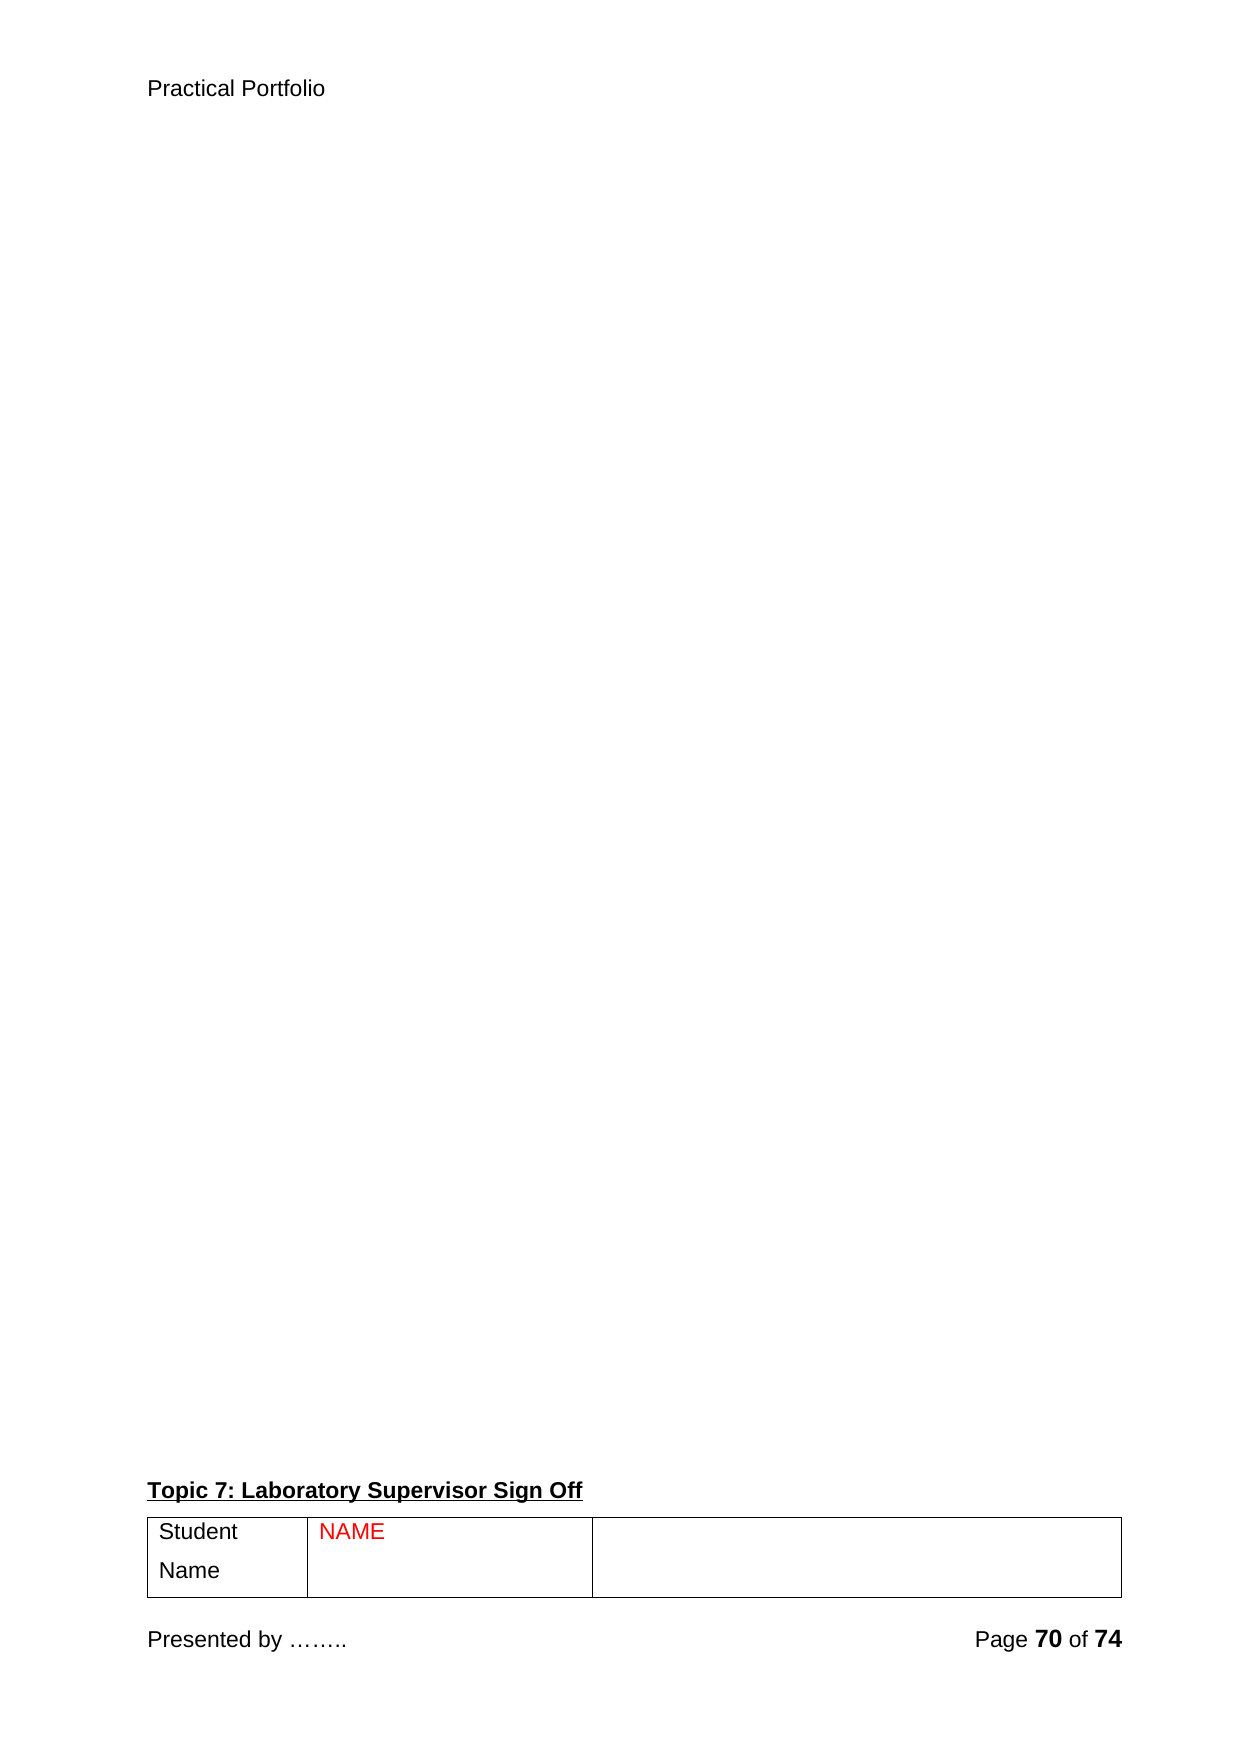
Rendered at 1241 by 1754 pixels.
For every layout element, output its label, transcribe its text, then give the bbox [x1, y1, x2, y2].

table_header NAME [308, 1518, 592, 1597]
text Topic 7: Laboratory Supervisor Sign Off [147, 1477, 1122, 1504]
table_header Student Name [148, 1518, 307, 1597]
table_header [593, 1518, 1121, 1597]
